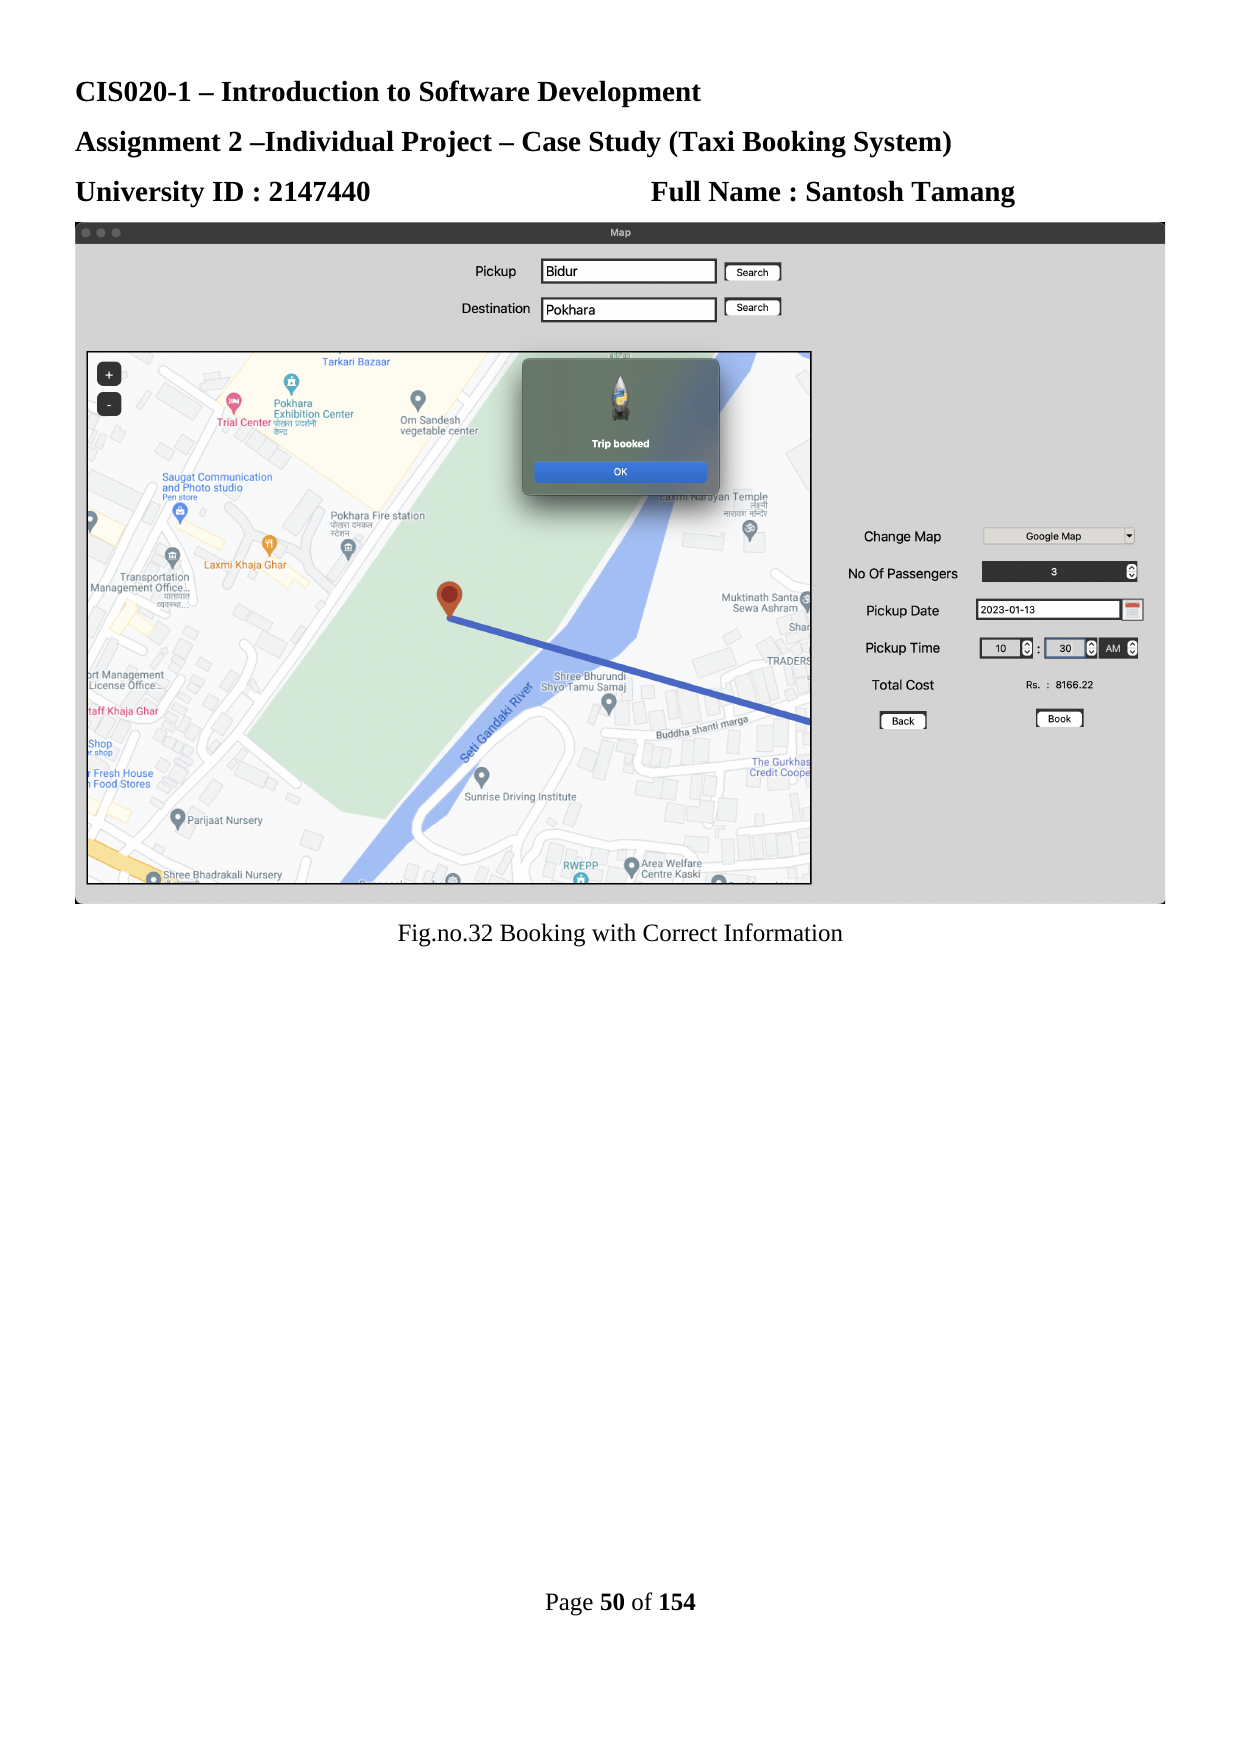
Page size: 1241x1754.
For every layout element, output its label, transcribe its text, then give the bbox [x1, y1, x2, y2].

picture [75, 222, 1166, 904]
text Fig.no.32 Booking with Correct Information [75, 918, 1165, 947]
